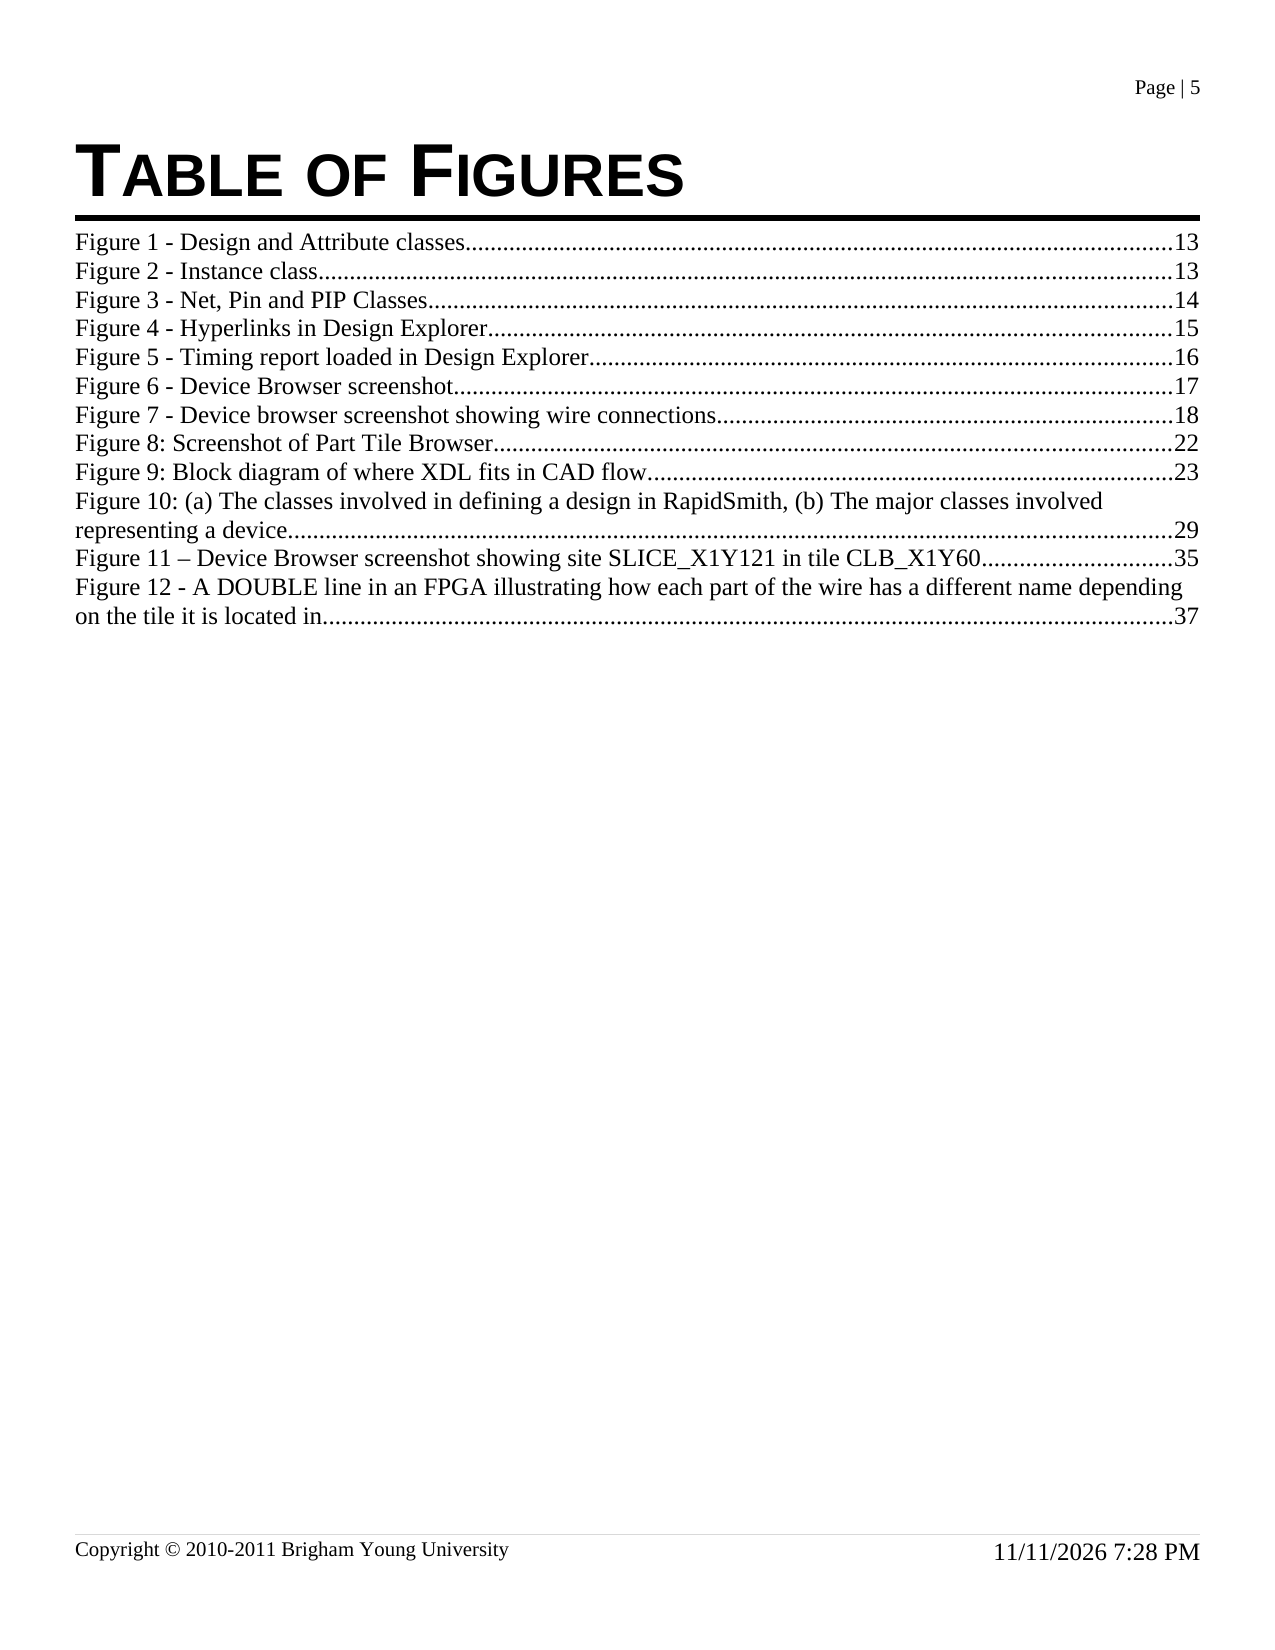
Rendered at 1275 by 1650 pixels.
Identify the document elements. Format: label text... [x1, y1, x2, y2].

text Figure 10: (a) The classes involved in defining a design in RapidSmith, (b) The major classes involved representing a device. 29 [75, 486, 1200, 543]
text Figure 6 - Device Browser screenshot 17 [75, 371, 1200, 400]
text Figure 9: Block diagram of where XDL fits in CAD flow. 23 [75, 457, 1200, 486]
text Figure 5 - Timing report loaded in Design Explorer 16 [75, 342, 1200, 371]
text Figure 2 - Instance class 13 [75, 256, 1200, 285]
text Figure 11 – Device Browser screenshot showing site SLICE_X1Y121 in tile CLB_X1Y60 35 [75, 543, 1200, 572]
text Figure 7 - Device browser screenshot showing wire connections 18 [75, 400, 1200, 428]
text Figure 8: Screenshot of Part Tile Browser 22 [75, 428, 1200, 457]
subtitle Table of Figures [75, 126, 1200, 215]
text Figure 1 - Design and Attribute classes 13 [75, 227, 1200, 256]
text Figure 12 - A DOUBLE line in an FPGA illustrating how each part of the wire has a different name depending on the tile it is located in. 37 [75, 572, 1200, 630]
text Figure 4 - Hyperlinks in Design Explorer 15 [75, 313, 1200, 342]
text Figure 3 - Net, Pin and PIP Classes 14 [75, 285, 1200, 313]
